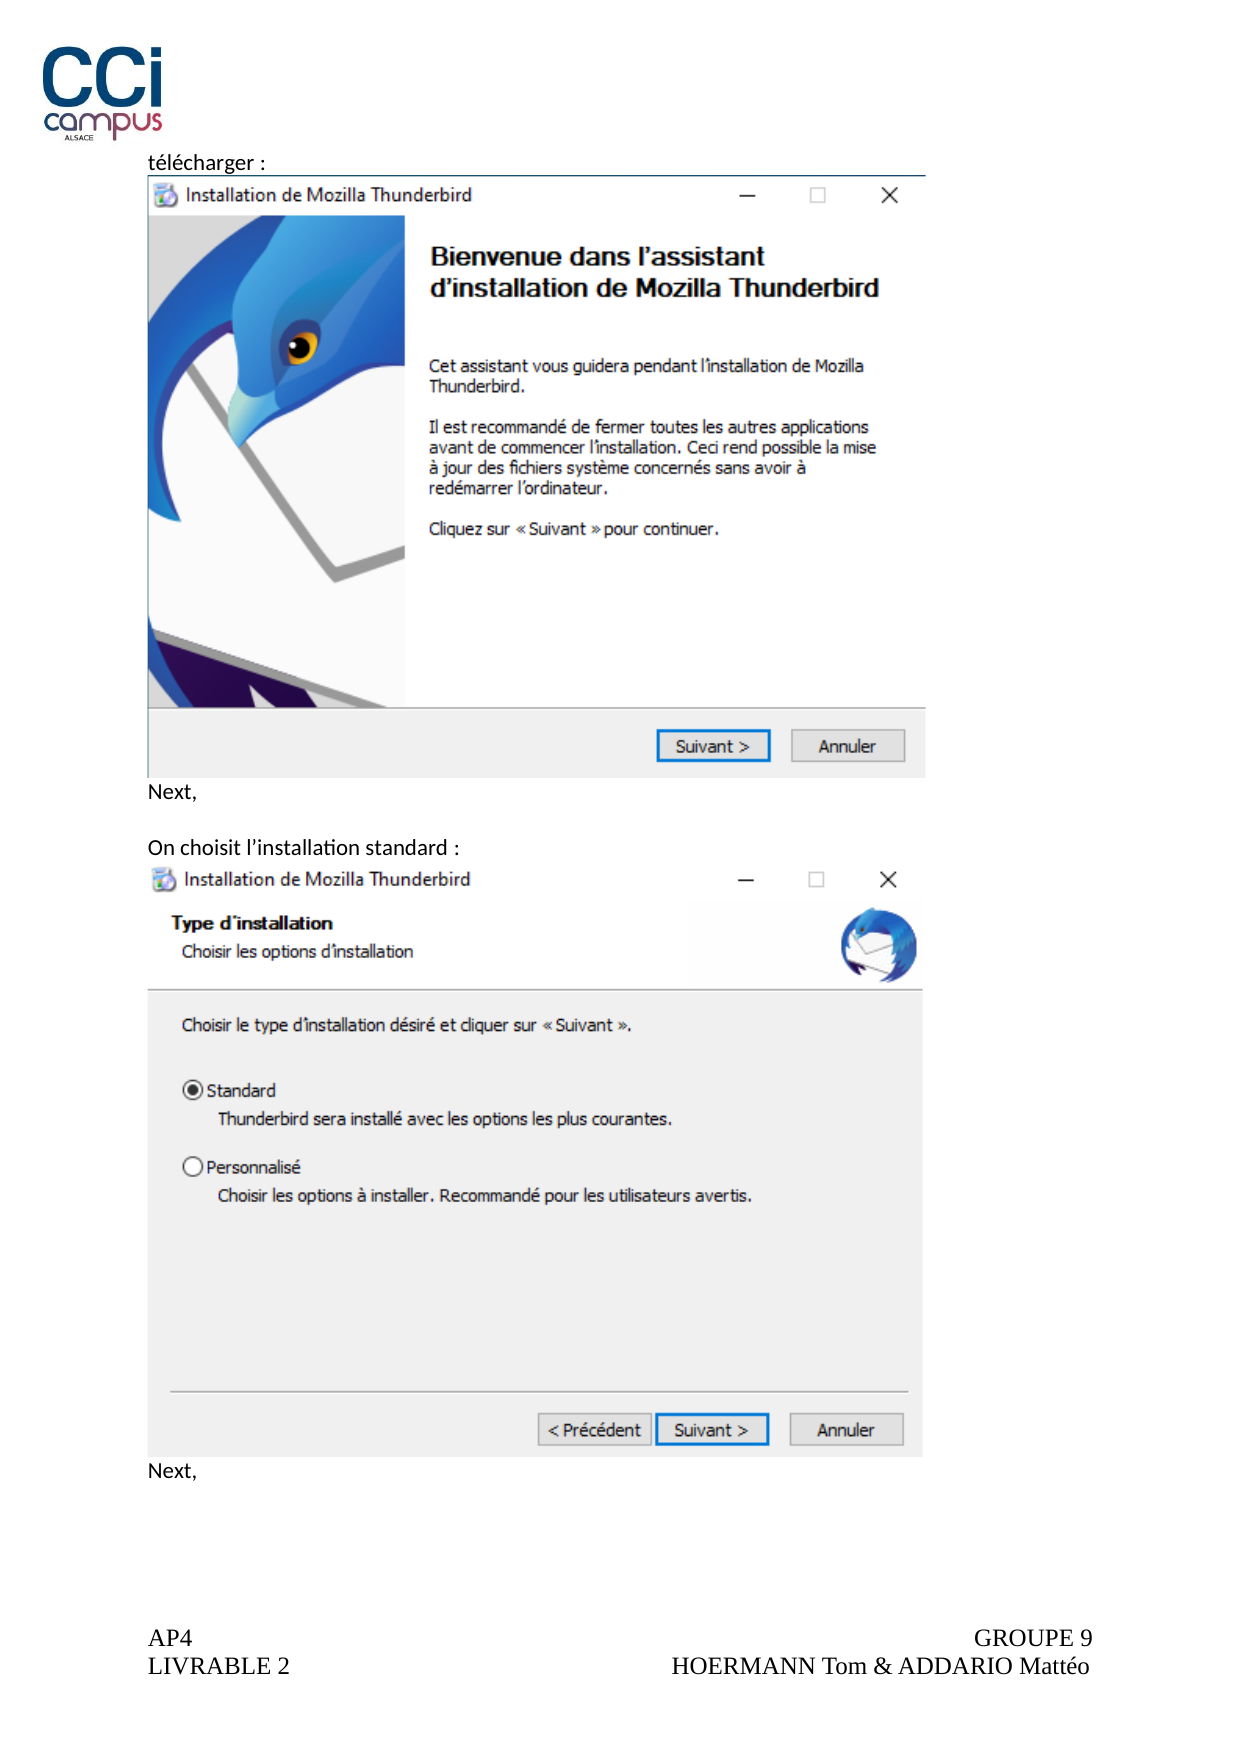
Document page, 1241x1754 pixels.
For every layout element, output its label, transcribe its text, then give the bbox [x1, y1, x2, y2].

text Next, [148, 1457, 1093, 1484]
text Pour l’installer, on va se rendre sur le lien suivant : https://www.thunderbird.net/fr/ et le télécharger : [148, 148, 1093, 176]
picture [147, 175, 926, 778]
picture [147, 861, 923, 1457]
text Next, [148, 777, 1093, 805]
picture [35, 26, 182, 148]
text On choisit l’installation standard : [148, 833, 1093, 861]
